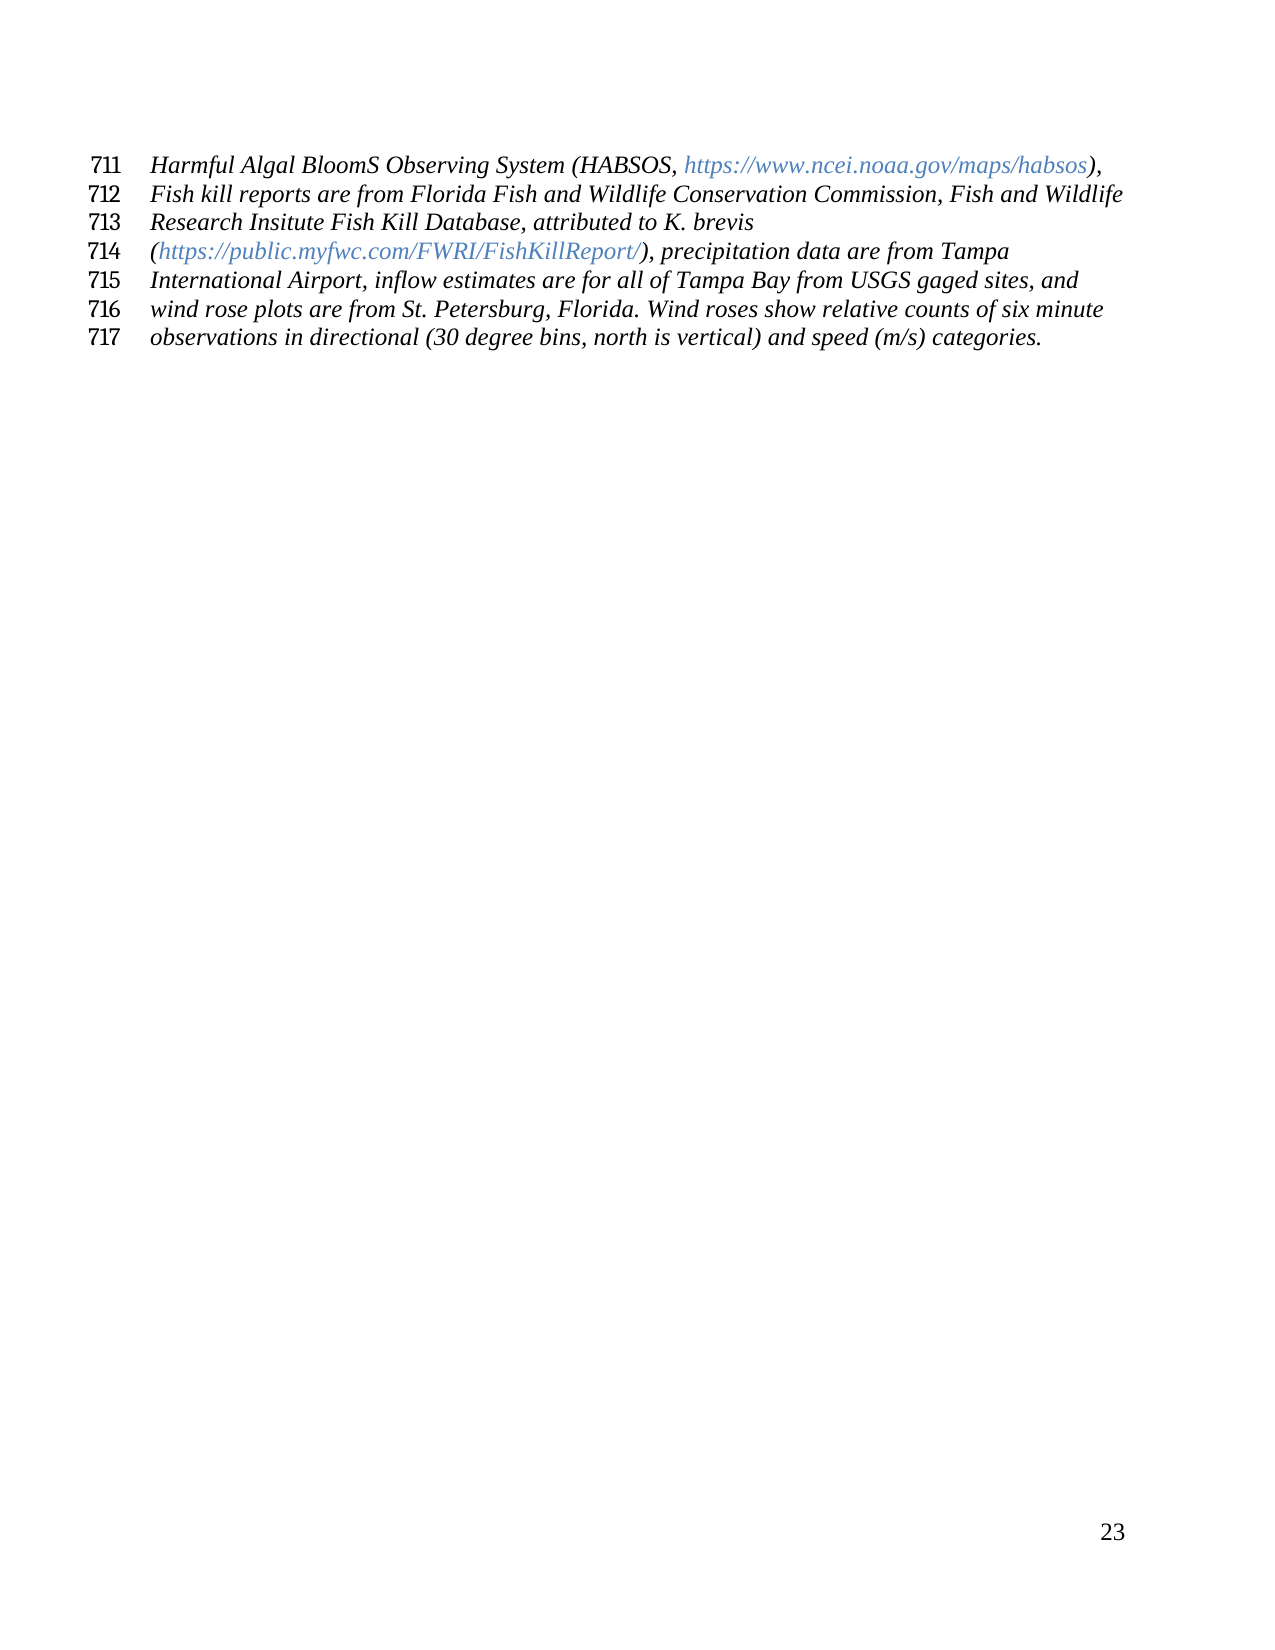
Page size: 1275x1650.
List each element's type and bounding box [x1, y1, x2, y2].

text [150, 150, 1125, 351]
